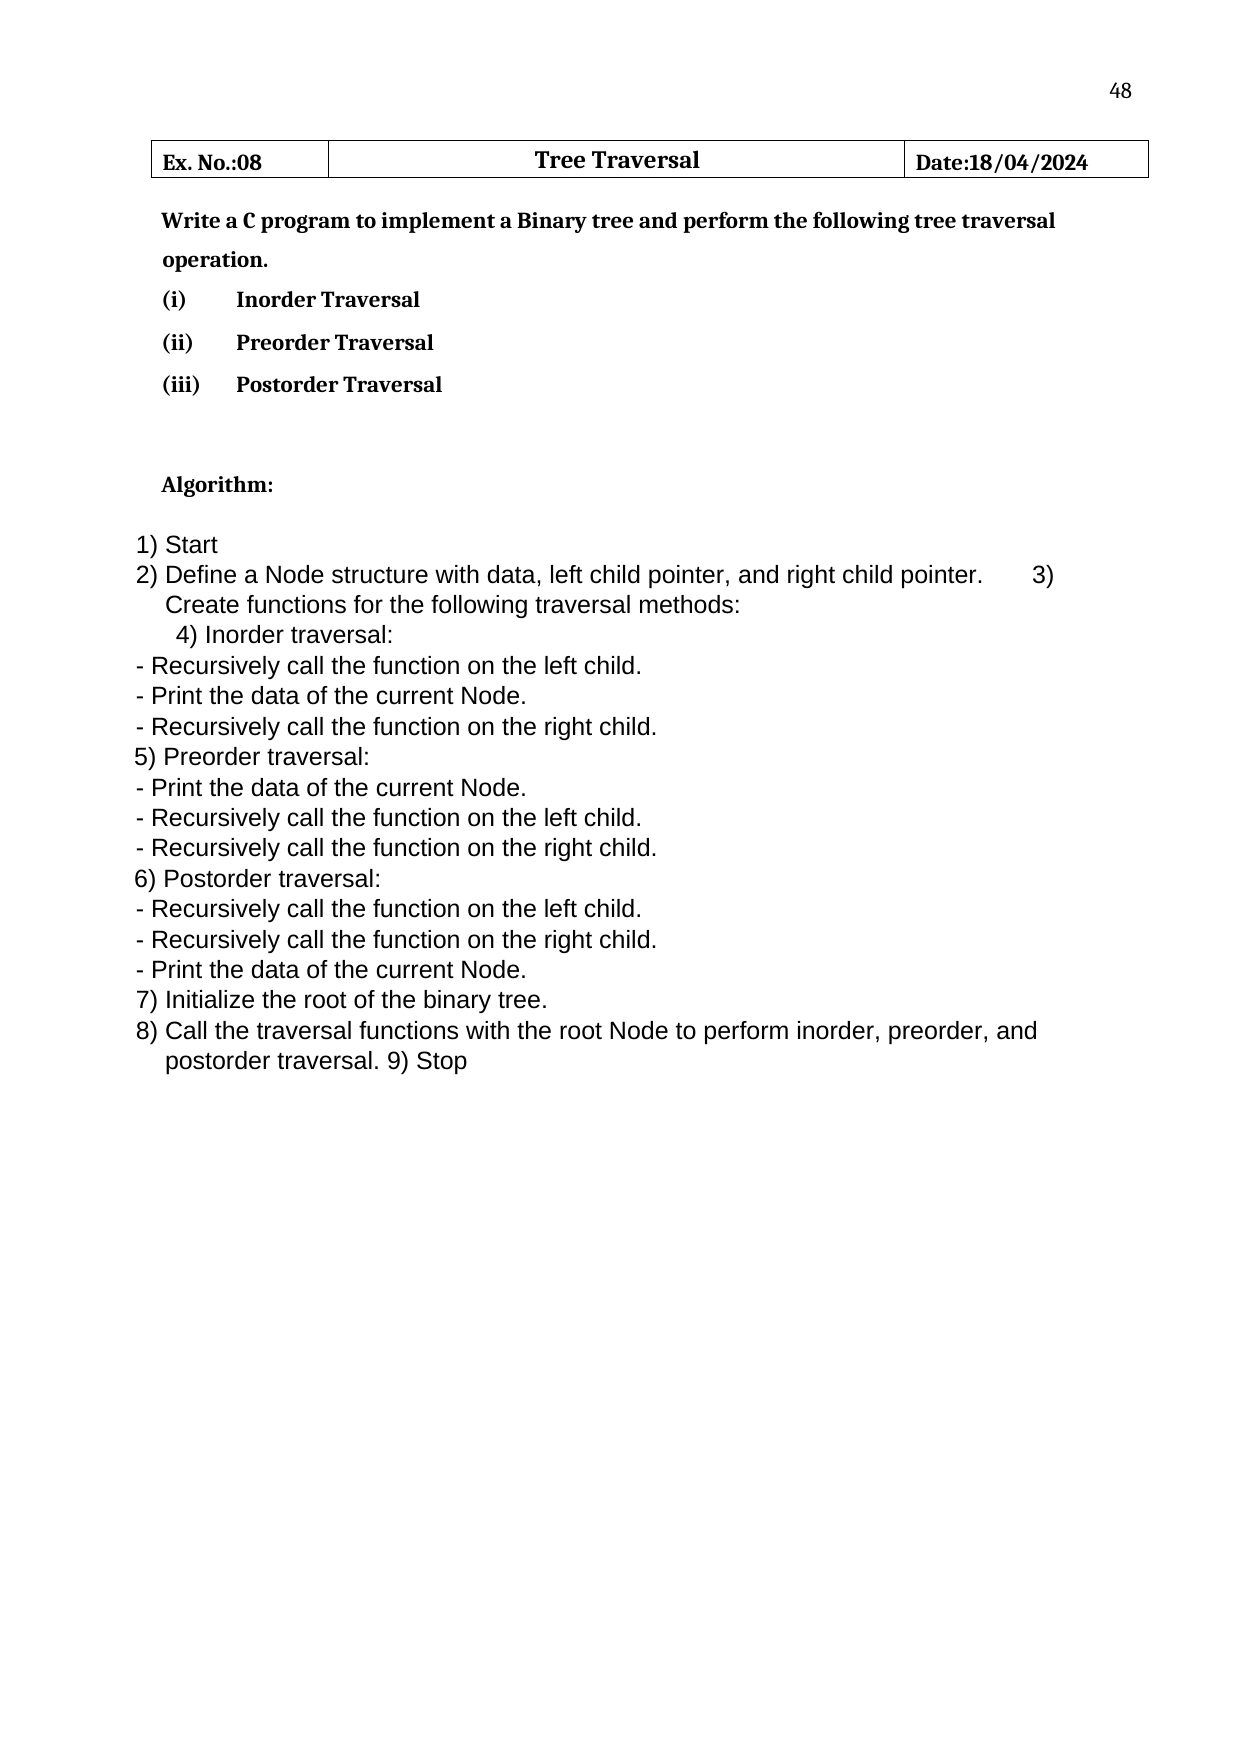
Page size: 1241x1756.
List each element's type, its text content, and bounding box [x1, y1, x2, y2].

text Write a C program to implement a Binary tree and perform the following tree traversal operation. [161, 208, 1136, 273]
list Define a Node structure with data, left child pointer, and right child pointer. 3) Create functions for the following traversal methods: [136, 560, 1087, 619]
text Algorithm: [161, 472, 1136, 498]
list Initialize the root of the binary tree. [136, 986, 1078, 1014]
list Recursively call the function on the right child. [136, 833, 1119, 862]
list Recursively call the function on the left child. [136, 651, 1119, 680]
list Recursively call the function on the right child. [136, 925, 1119, 953]
list Postorder Traversal [161, 372, 1136, 398]
text 4) Inorder traversal: [134, 621, 1119, 649]
list Preorder Traversal [161, 329, 1136, 356]
text 6) Postorder traversal: [134, 864, 1119, 893]
list Recursively call the function on the left child. [136, 894, 1119, 923]
list Start [136, 530, 1087, 558]
list Print the data of the current Node. [136, 681, 1119, 710]
list Print the data of the current Node. [136, 955, 1119, 984]
list Recursively call the function on the right child. [136, 712, 1119, 741]
list Inorder Traversal [161, 287, 1136, 313]
text 5) Preorder traversal: [134, 742, 1119, 771]
list Print the data of the current Node. [136, 773, 1119, 801]
list Recursively call the function on the left child. [136, 803, 1119, 832]
table_header Ex. No.:08 [152, 141, 328, 177]
list Call the traversal functions with the root Node to perform inorder, preorder, and postorder traversal. 9) Stop [136, 1016, 1078, 1074]
table_header Tree Traversal [329, 141, 904, 177]
table_header Date:18/04/2024 [905, 141, 1148, 177]
